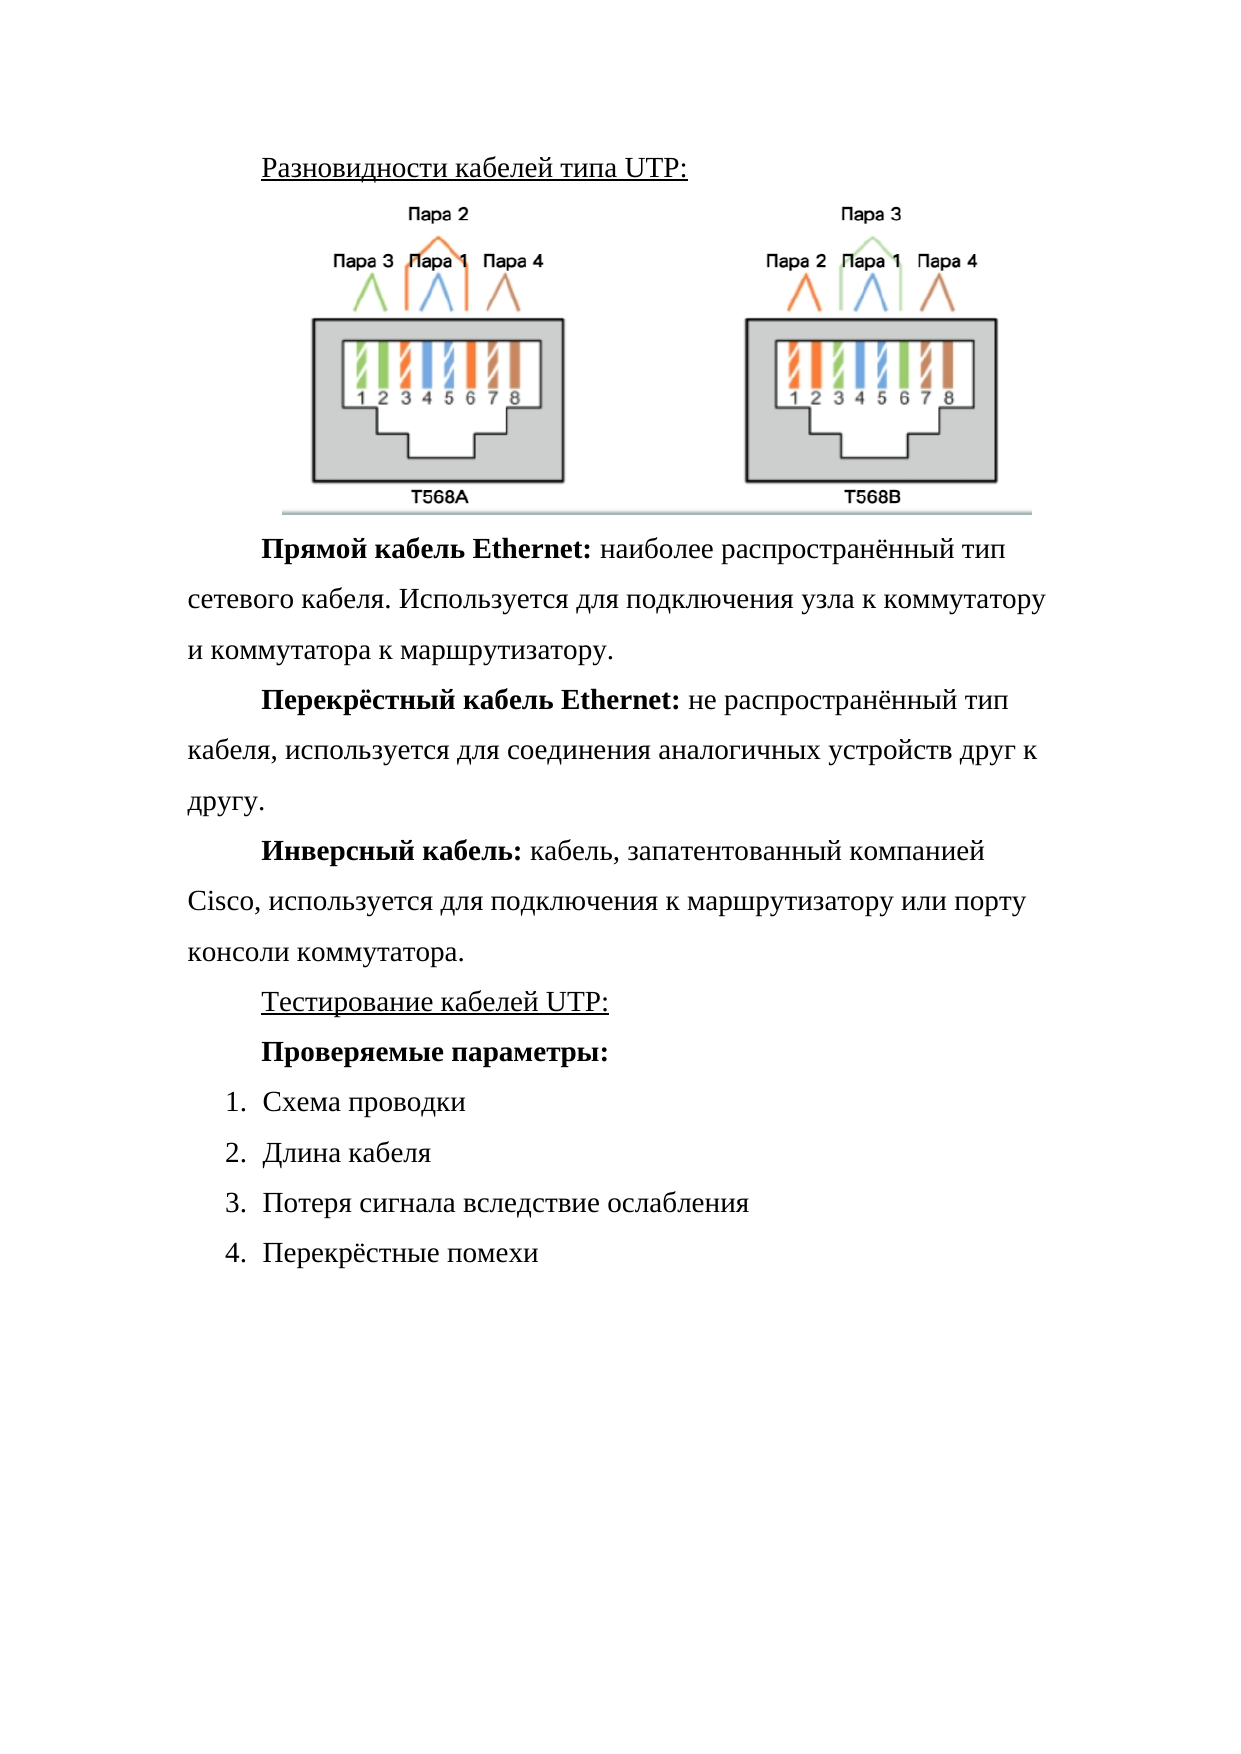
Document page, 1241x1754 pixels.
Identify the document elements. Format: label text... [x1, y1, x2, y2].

text Разновидности кабелей типа UTP: [187, 150, 1053, 183]
list Длина кабеля [225, 1135, 1053, 1168]
text Перекрёстный кабель Ethernet: не распространённый тип кабеля, используется для соединения аналогичных устройств друг к другу. [187, 682, 1053, 816]
text Тестирование кабелей UTP: [187, 984, 1053, 1017]
list Перекрёстные помехи [225, 1236, 1053, 1269]
text Проверяемые параметры: [187, 1034, 1053, 1068]
list Схема проводки [225, 1084, 1053, 1118]
text Инверсный кабель: кабель, запатентованный компанией Cisco, используется для подключения к маршрутизатору или порту консоли коммутатора. [187, 833, 1053, 967]
list Потеря сигнала вследствие ослабления [225, 1185, 1053, 1219]
text Прямой кабель Ethernet: наиболее распространённый тип сетевого кабеля. Используется для подключения узла к коммутатору и коммутатора к маршрутизатору. [187, 531, 1053, 665]
